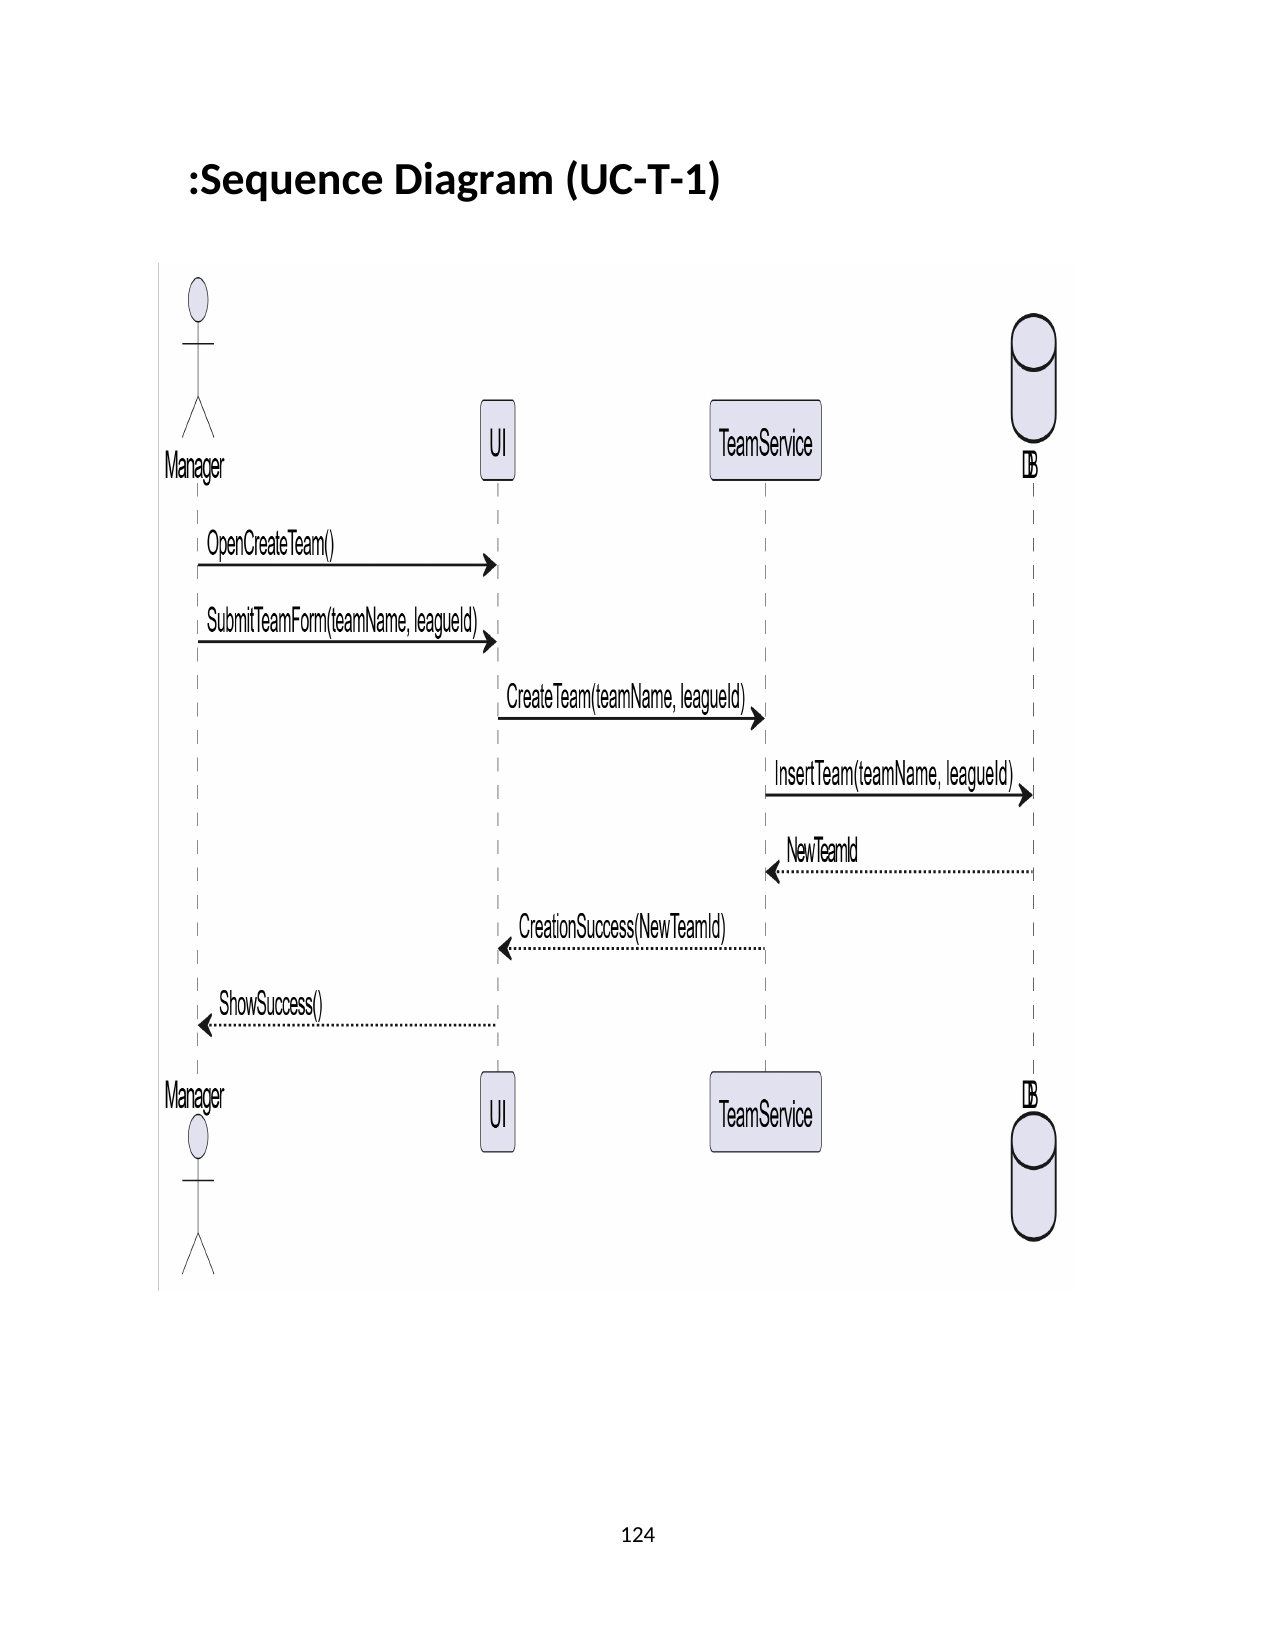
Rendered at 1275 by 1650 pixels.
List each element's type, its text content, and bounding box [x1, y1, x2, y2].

text Sequence Diagram (UC-T-1): [187, 150, 1087, 206]
picture [146, 235, 1088, 1318]
